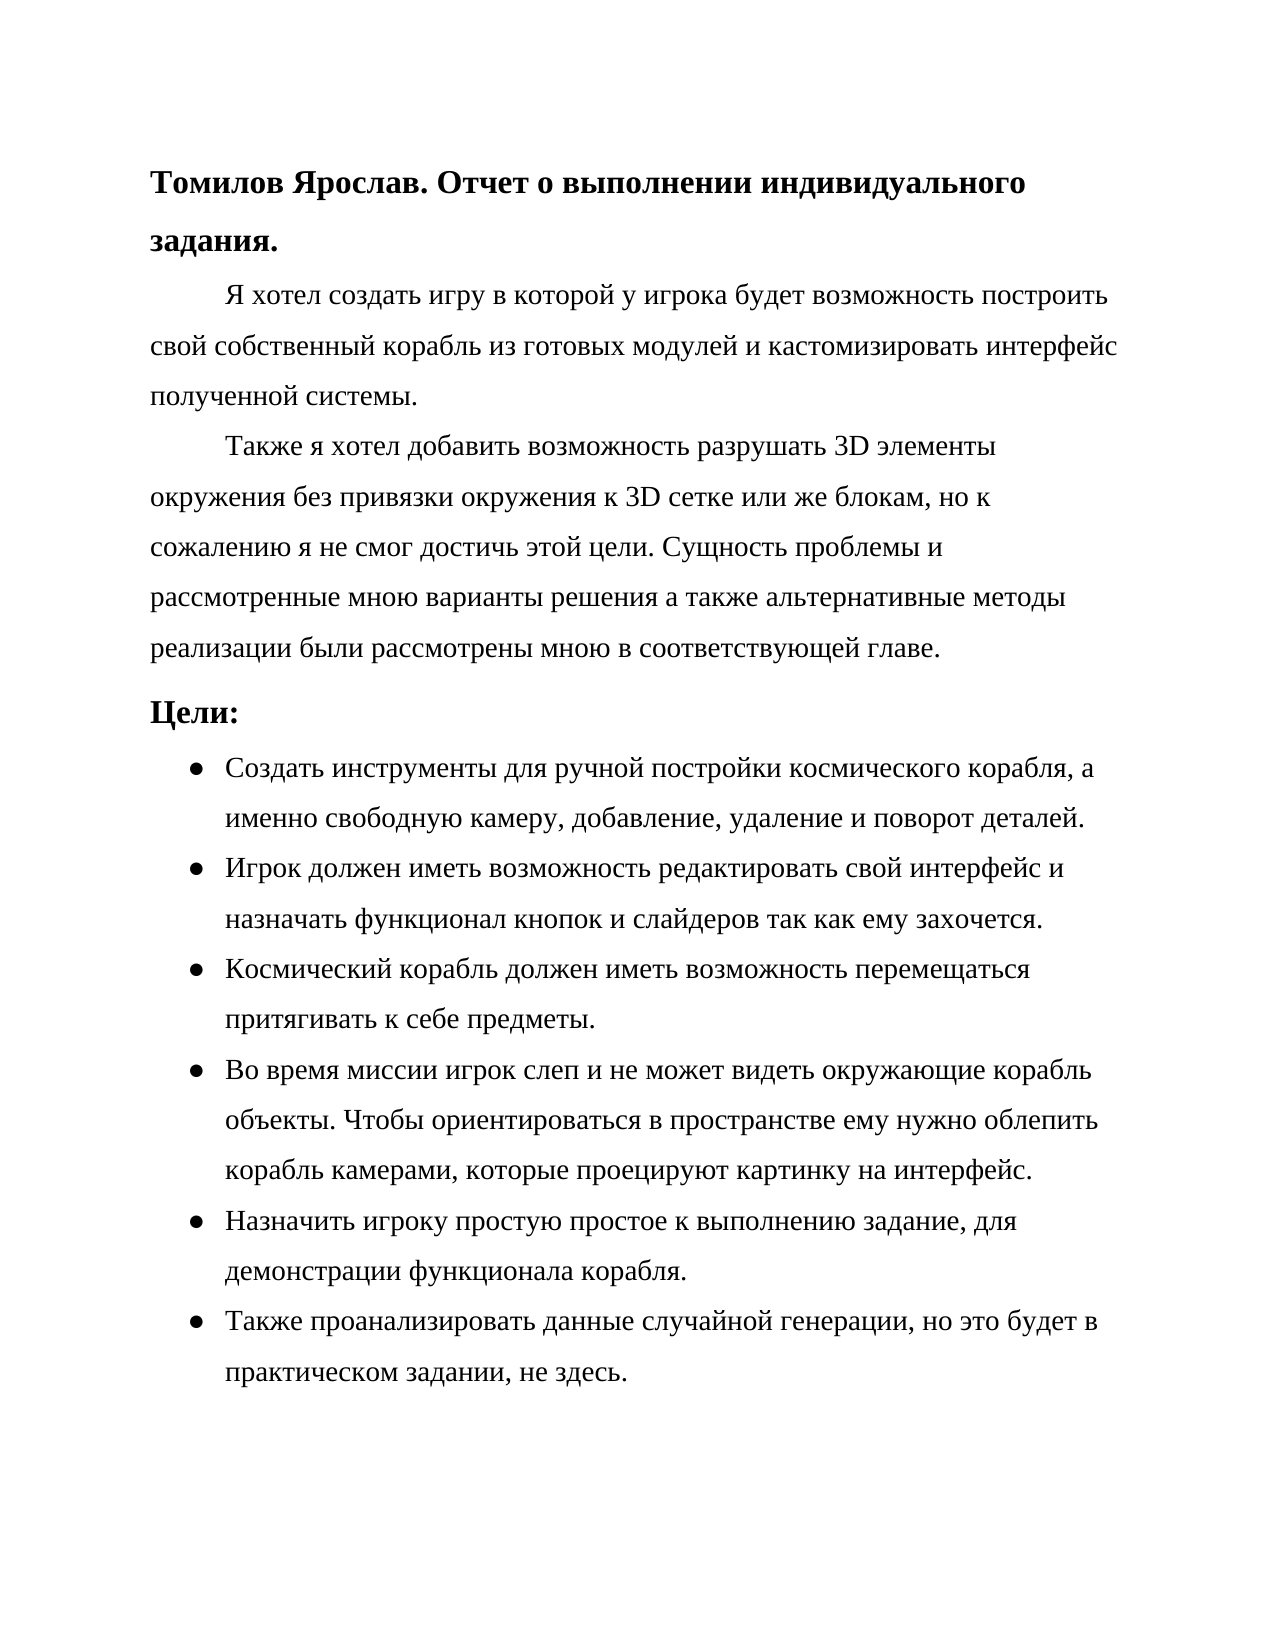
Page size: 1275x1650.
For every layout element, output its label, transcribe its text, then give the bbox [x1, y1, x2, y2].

list Создать инструменты для ручной постройки космического корабля, а именно свободную камеру, добавление, удаление и поворот деталей. [187, 750, 1125, 834]
list Назначить игроку простую простое к выполнению задание, для демонстрации функционала корабля. [187, 1203, 1125, 1287]
subtitle Цели: [150, 692, 1125, 731]
list Игрок должен иметь возможность редактировать свой интерфейс и назначать функционал кнопок и слайдеров так как ему захочется. [187, 851, 1125, 934]
text Я хотел создать игру в которой у игрока будет возможность построить свой собственный корабль из готовых модулей и кастомизировать интерфейс полученной системы. [150, 277, 1125, 412]
text Также я хотел добавить возможность разрушать 3D элементы окружения без привязки окружения к 3D сетке или же блокам, но к сожалению я не смог достичь этой цели. Сущность проблемы и рассмотренные мною варианты решения а также альтернативные методы реализации были рассмотрены мною в соответствующей главе. [150, 428, 1125, 663]
list Космический корабль должен иметь возможность перемещаться притягивать к себе предметы. [187, 951, 1125, 1035]
list Также проанализировать данные случайной генерации, но это будет в практическом задании, не здесь. [187, 1303, 1125, 1387]
list Во время миссии игрок слеп и не может видеть окружающие корабль объекты. Чтобы ориентироваться в пространстве ему нужно облепить корабль камерами, которые проецируют картинку на интерфейс. [187, 1052, 1125, 1186]
subtitle Томилов Ярослав. Отчет о выполнении индивидуального задания. [150, 162, 1125, 258]
